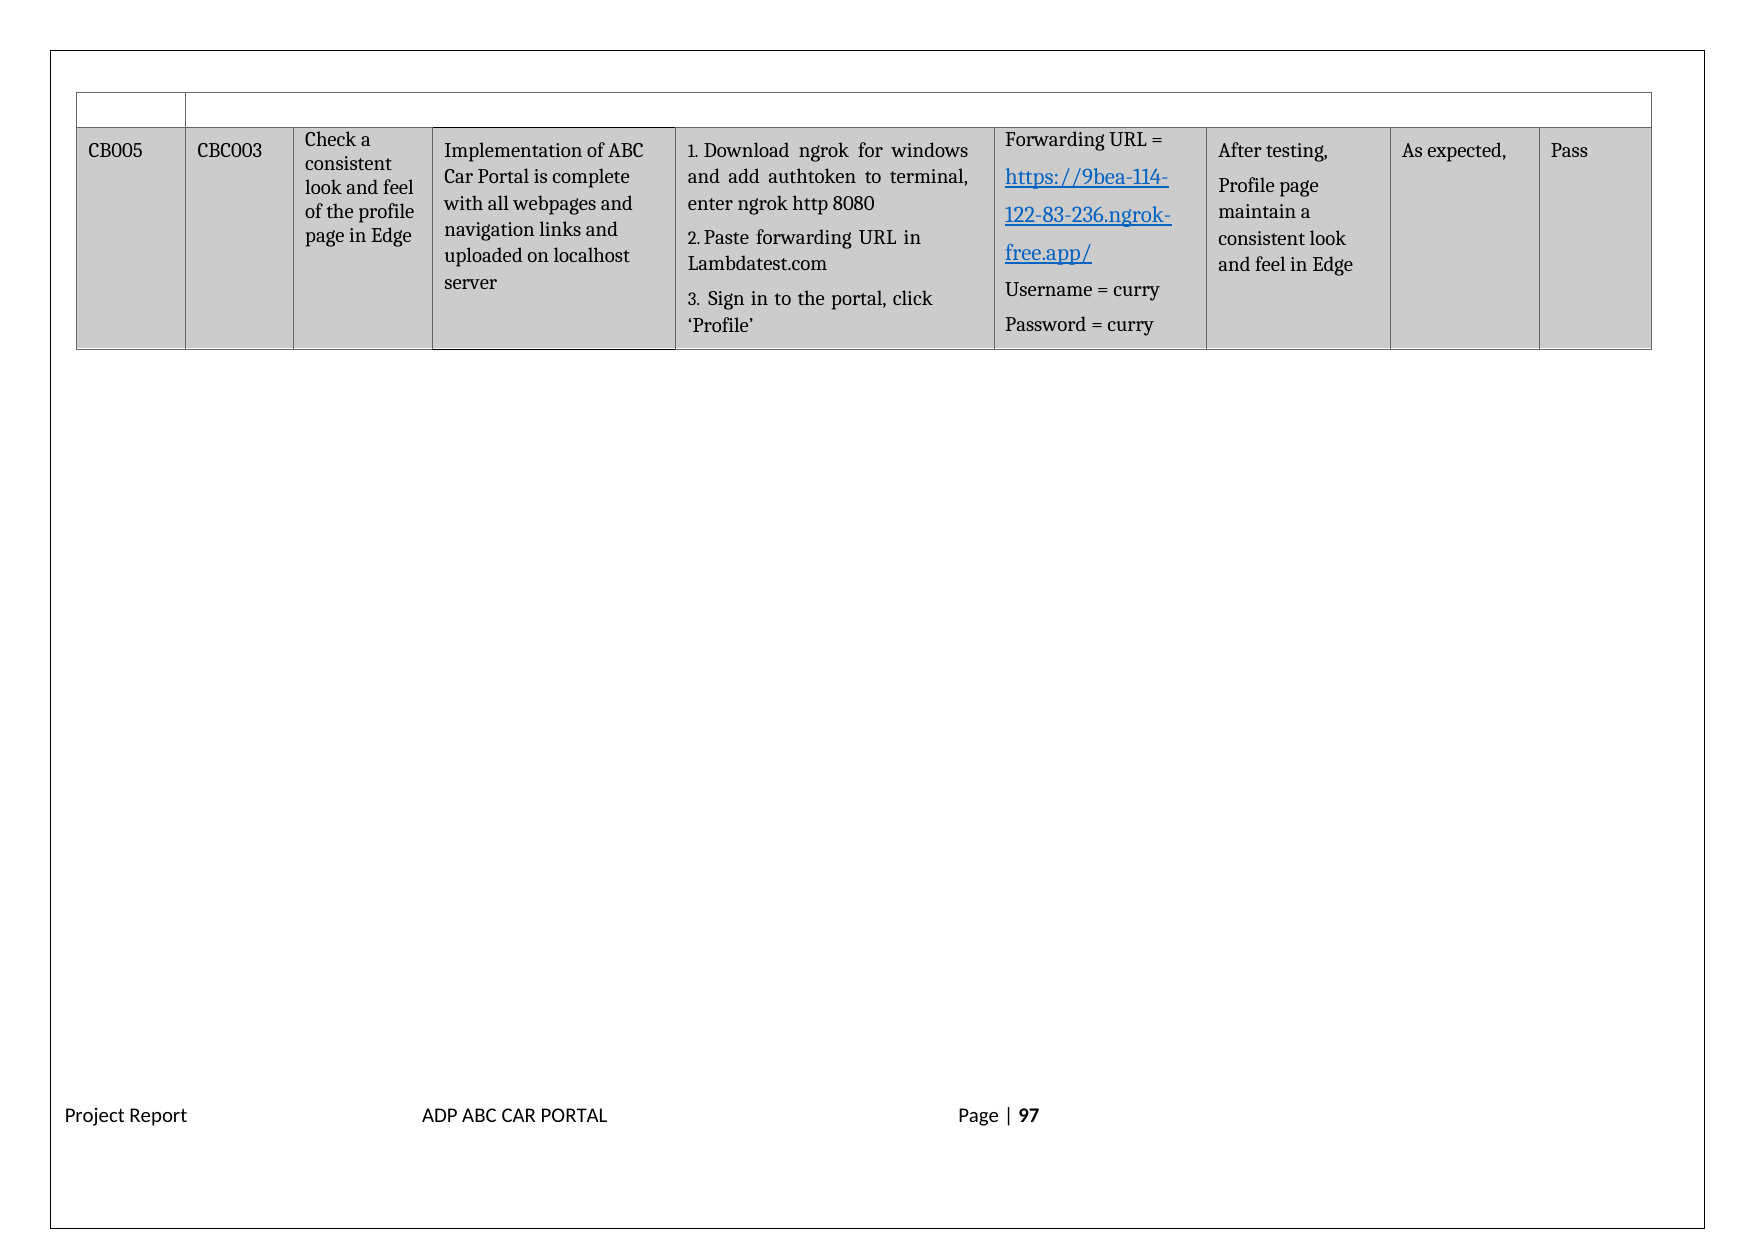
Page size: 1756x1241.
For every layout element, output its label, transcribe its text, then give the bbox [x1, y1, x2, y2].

table_cell Forwarding URL = https://9bea-114-122-83-236.ngrok-free.app/ Username = curry Password = curry [995, 128, 1206, 348]
table_cell Check a consistent look and feel of the profile page in Edge [294, 128, 432, 348]
table_cell Implementation of ABC Car Portal is complete with all webpages and navigation links and uploaded on localhost server [433, 128, 675, 348]
table_cell After testing, Profile page maintain a consistent look and feel in Edge [1207, 128, 1390, 348]
table_cell As expected, [1391, 128, 1539, 348]
table_header [77, 93, 185, 127]
table_cell Download ngrok for windows and add authtoken to terminal, enter ngrok http 8080 Paste forwarding URL in Lambdatest.com Sign in to the portal, click ‘Profile’ [676, 128, 994, 348]
table_cell CBC003 [186, 128, 293, 348]
table_header [186, 93, 1651, 127]
table_cell CB005 [77, 128, 185, 348]
table_cell Pass [1540, 128, 1651, 348]
